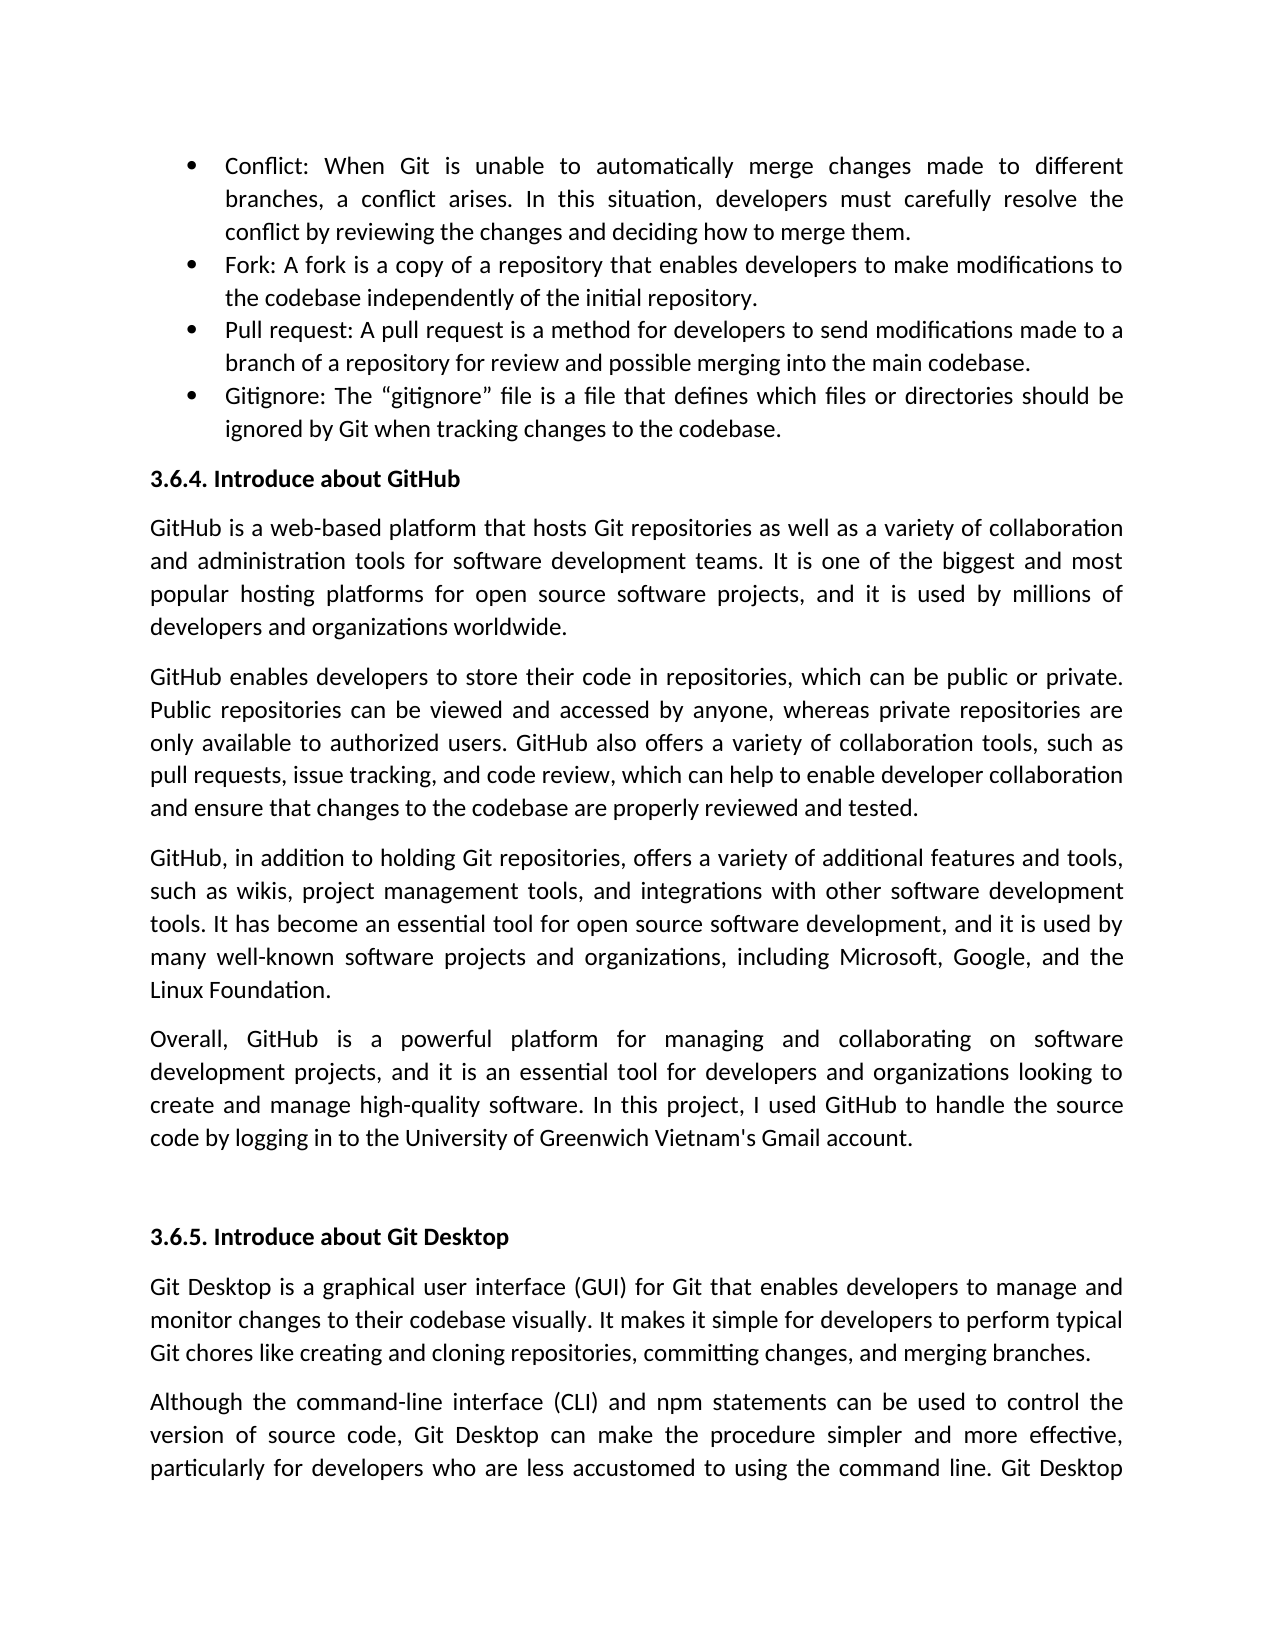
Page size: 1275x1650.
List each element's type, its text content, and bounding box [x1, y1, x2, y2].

text GitHub enables developers to store their code in repositories, which can be public or private. Public repositories can be viewed and accessed by anyone, whereas private repositories are only available to authorized users. GitHub also offers a variety of collaboration tools, such as pull requests, issue tracking, and code review, which can help to enable developer collaboration and ensure that changes to the codebase are properly reviewed and tested. [150, 661, 1125, 823]
text GitHub, in addition to holding Git repositories, offers a variety of additional features and tools, such as wikis, project management tools, and integrations with other software development tools. It has become an essential tool for open source software development, and it is used by many well-known software projects and organizations, including Microsoft, Google, and the Linux Foundation. [150, 842, 1125, 1004]
text GitHub is a web-based platform that hosts Git repositories as well as a variety of collaboration and administration tools for software development teams. It is one of the biggest and most popular hosting platforms for open source software projects, and it is used by millions of developers and organizations worldwide. [150, 512, 1125, 642]
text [150, 1386, 1125, 1483]
list Gitignore: The “gitignore” file is a file that defines which files or directories should be ignored by Git when tracking changes to the codebase. [187, 380, 1125, 444]
text Overall, GitHub is a powerful platform for managing and collaborating on software development projects, and it is an essential tool for developers and organizations looking to create and manage high-quality software. In this project, I used GitHub to handle the source code by logging in to the University of Greenwich Vietnam's Gmail account. [150, 1023, 1125, 1153]
text Git Desktop is a graphical user interface (GUI) for Git that enables developers to manage and monitor changes to their codebase visually. It makes it simple for developers to perform typical Git chores like creating and cloning repositories, committing changes, and merging branches. [150, 1271, 1125, 1367]
list Fork: A fork is a copy of a repository that enables developers to make modifications to the codebase independently of the initial repository. [187, 249, 1125, 312]
text 3.6.4. Introduce about GitHub [150, 463, 1125, 493]
list Conflict: When Git is unable to automatically merge changes made to different branches, a conflict arises. In this situation, developers must carefully resolve the conflict by reviewing the changes and deciding how to merge them. [187, 150, 1125, 246]
list Pull request: A pull request is a method for developers to send modifications made to a branch of a repository for review and possible merging into the main codebase. [187, 314, 1125, 378]
text 3.6.5. Introduce about Git Desktop [150, 1221, 1125, 1252]
